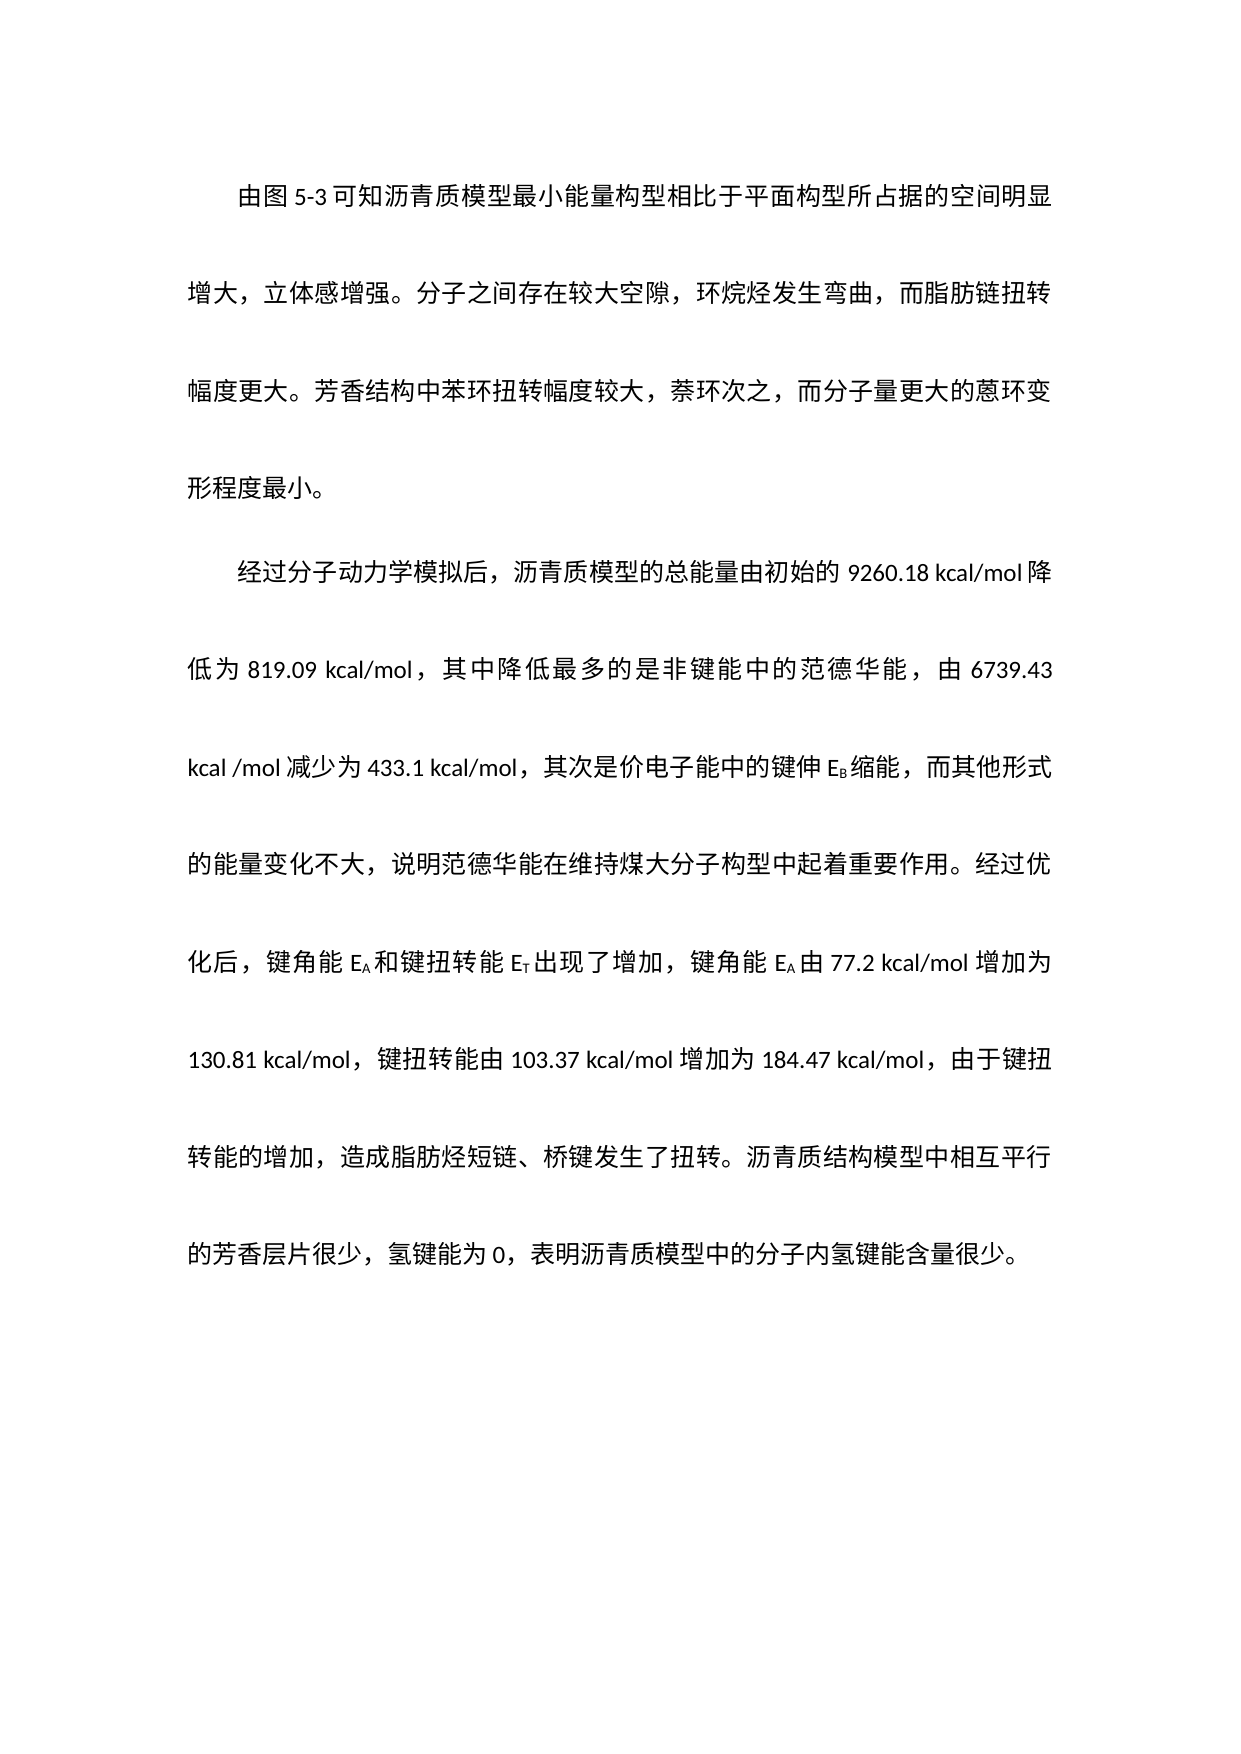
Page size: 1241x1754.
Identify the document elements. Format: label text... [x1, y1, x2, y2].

text 由图5-3可知沥青质模型最小能量构型相比于平面构型所占据的空间明显增大，立体感增强。分子之间存在较大空隙，环烷烃发生弯曲，而脂肪链扭转幅度更大。芳香结构中苯环扭转幅度较大，萘环次之，而分子量更大的蒽环变形程度最小。 [187, 162, 1053, 519]
text 经过分子动力学模拟后，沥青质模型的总能量由初始的9260.18 kcal/mol降低为819.09 kcal/mol，其中降低最多的是非键能中的范德华能，由6739.43 kcal /mol减少为433.1 kcal/mol，其次是价电子能中的键伸EB缩能，而其他形式的能量变化不大，说明范德华能在维持煤大分子构型中起着重要作用。经过优化后，键角能EA和键扭转能ET出现了增加，键角能EA由77.2 kcal/mol增加为130.81 kcal/mol，键扭转能由103.37 kcal/mol增加为184.47 kcal/mol，由于键扭转能的增加，造成脂肪烃短链、桥键发生了扭转。沥青质结构模型中相互平行的芳香层片很少，氢键能为0，表明沥青质模型中的分子内氢键能含量很少。 [187, 538, 1053, 1285]
